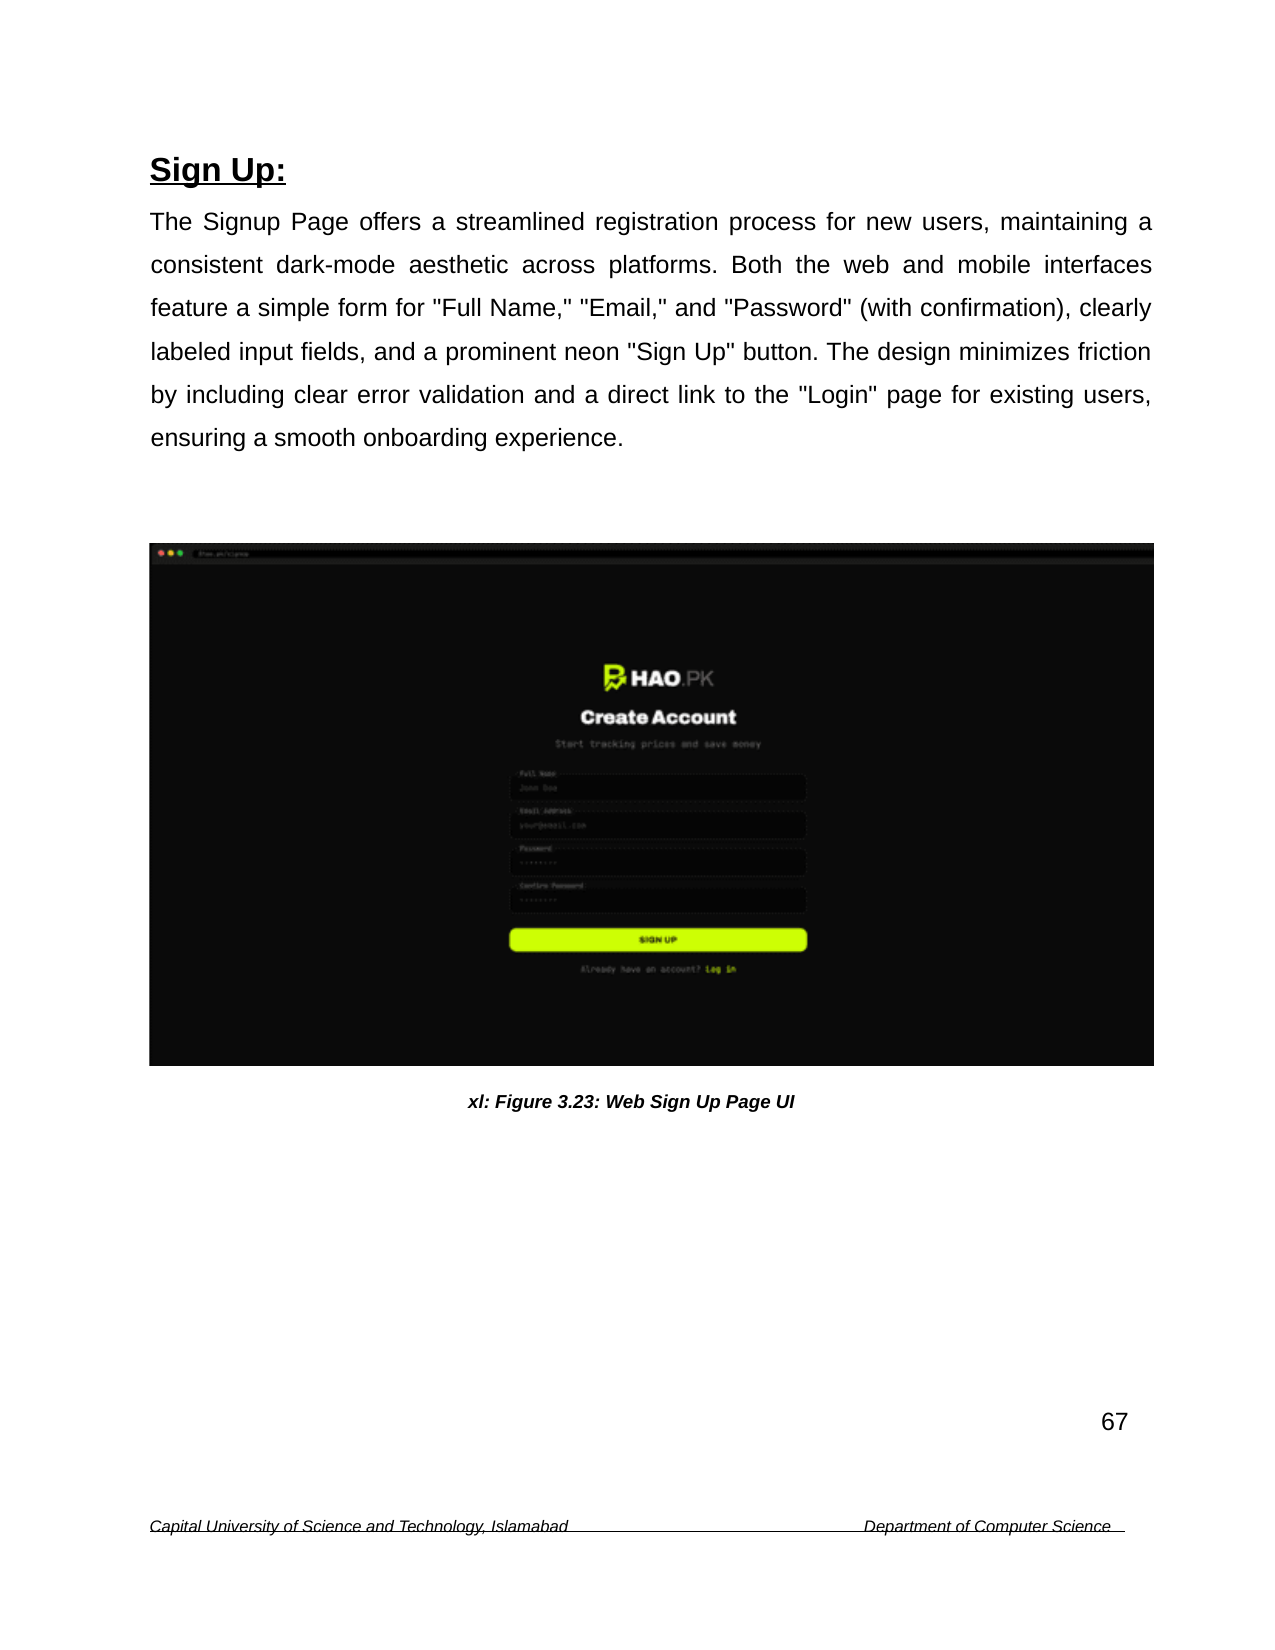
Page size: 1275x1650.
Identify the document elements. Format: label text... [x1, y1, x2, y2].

picture [149, 543, 1154, 1066]
text Sign Up: [149, 150, 1154, 188]
text The Signup Page offers a streamlined registration process for new users, maintaining a consistent dark-mode aesthetic across platforms. Both the web and mobile interfaces feature a simple form for "Full Name," "Email," and "Password" (with confirmation), clearly labeled input fields, and a prominent neon "Sign Up" button. The design minimizes friction by including clear error validation and a direct link to the "Login" page for existing users, ensuring a smooth onboarding experience. [149, 207, 1154, 452]
text xl: Figure 3.23: Web Sign Up Page UI [236, 1091, 1028, 1112]
